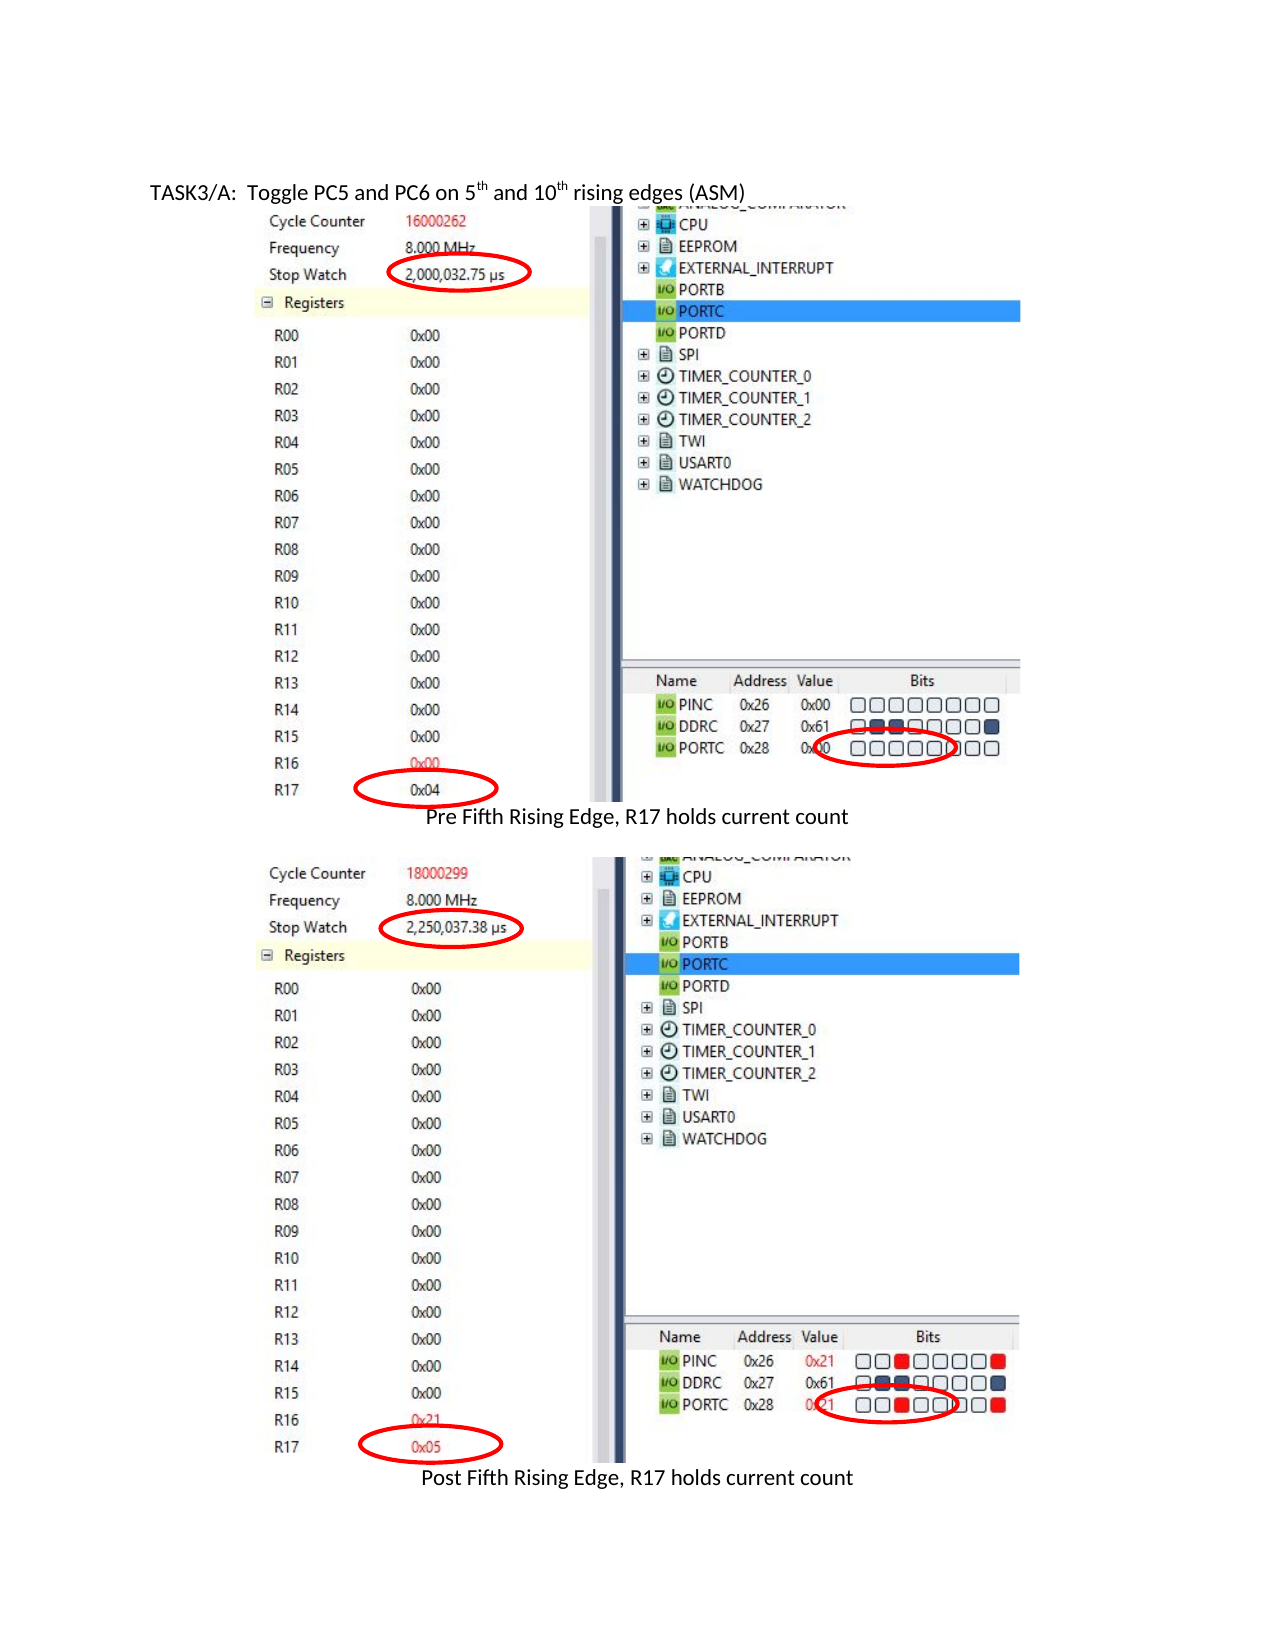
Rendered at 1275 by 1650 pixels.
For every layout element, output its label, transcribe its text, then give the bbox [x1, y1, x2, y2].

text TASK3/A: Toggle PC5 and PC6 on 5th and 10th rising edges (ASM) [150, 178, 1125, 206]
picture [255, 857, 1020, 1463]
picture [358, 772, 494, 802]
picture [254, 206, 1021, 802]
text Post Fifth Rising Edge, R17 holds current count [150, 1463, 1125, 1491]
picture [363, 1428, 498, 1460]
text Pre Fifth Rising Edge, R17 holds current count [150, 802, 1125, 830]
